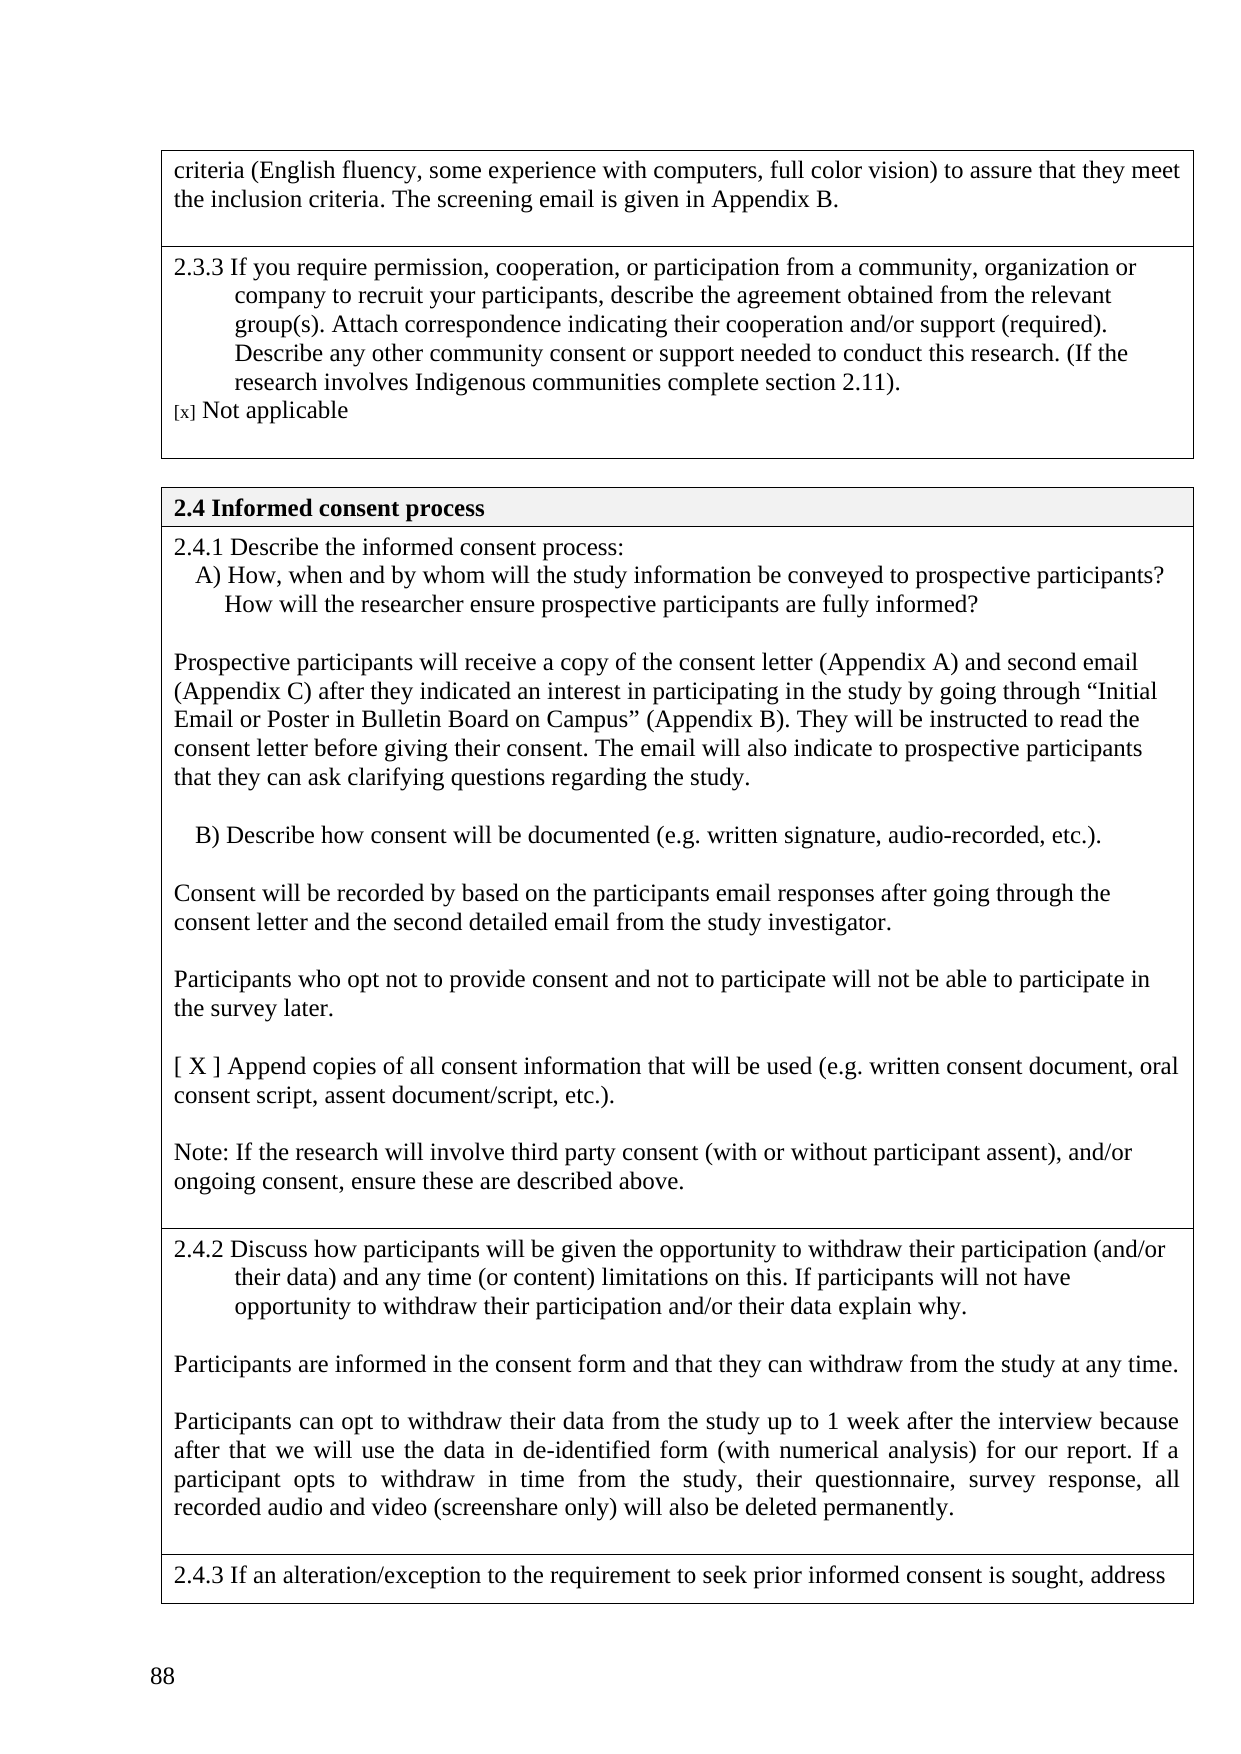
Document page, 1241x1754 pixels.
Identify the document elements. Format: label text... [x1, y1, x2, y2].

table_cell 2.3.3 If you require permission, cooperation, or participation from a community, organization or company to recruit your participants, describe the agreement obtained from the relevant group(s). Attach correspondence indicating their cooperation and/or support (required). Describe any other community consent or support needed to conduct this research. (If the research involves Indigenous communities complete section 2.11). [x] Not applicable [162, 247, 1193, 457]
table_cell 2.4.2 Discuss how participants will be given the opportunity to withdraw their participation (and/or their data) and any time (or content) limitations on this. If participants will not have opportunity to withdraw their participation and/or their data explain why. Participants are informed in the consent form and that they can withdraw from the study at any time. Participants can opt to withdraw their data from the study up to 1 week after the interview because after that we will use the data in de-identified form (with numerical analysis) for our report. If a participant opts to withdraw in time from the study, their questionnaire, survey response, all recorded audio and video (screenshare only) will also be deleted permanently. [162, 1229, 1193, 1554]
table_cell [162, 151, 1193, 246]
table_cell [162, 1555, 1193, 1603]
table_cell 2.4.1 Describe the informed consent process: A) How, when and by whom will the study information be conveyed to prospective participants? How will the researcher ensure prospective participants are fully informed? Prospective participants will receive a copy of the consent letter (Appendix A) and second email (Appendix C) after they indicated an interest in participating in the study by going through “Initial Email or Poster in Bulletin Board on Campus” (Appendix B). They will be instructed to read the consent letter before giving their consent. The email will also indicate to prospective participants that they can ask clarifying questions regarding the study. B) Describe how consent will be documented (e.g. written signature, audio-recorded, etc.). Consent will be recorded by based on the participants email responses after going through the consent letter and the second detailed email from the study investigator. Participants who opt not to provide consent and not to participate will not be able to participate in the survey later. [ X ] Append copies of all consent information that will be used (e.g. written consent document, oral consent script, assent document/script, etc.). Note: If the research will involve third party consent (with or without participant assent), and/or ongoing consent, ensure these are described above. [162, 527, 1193, 1228]
table_header 2.4 Informed consent process [162, 488, 1193, 526]
